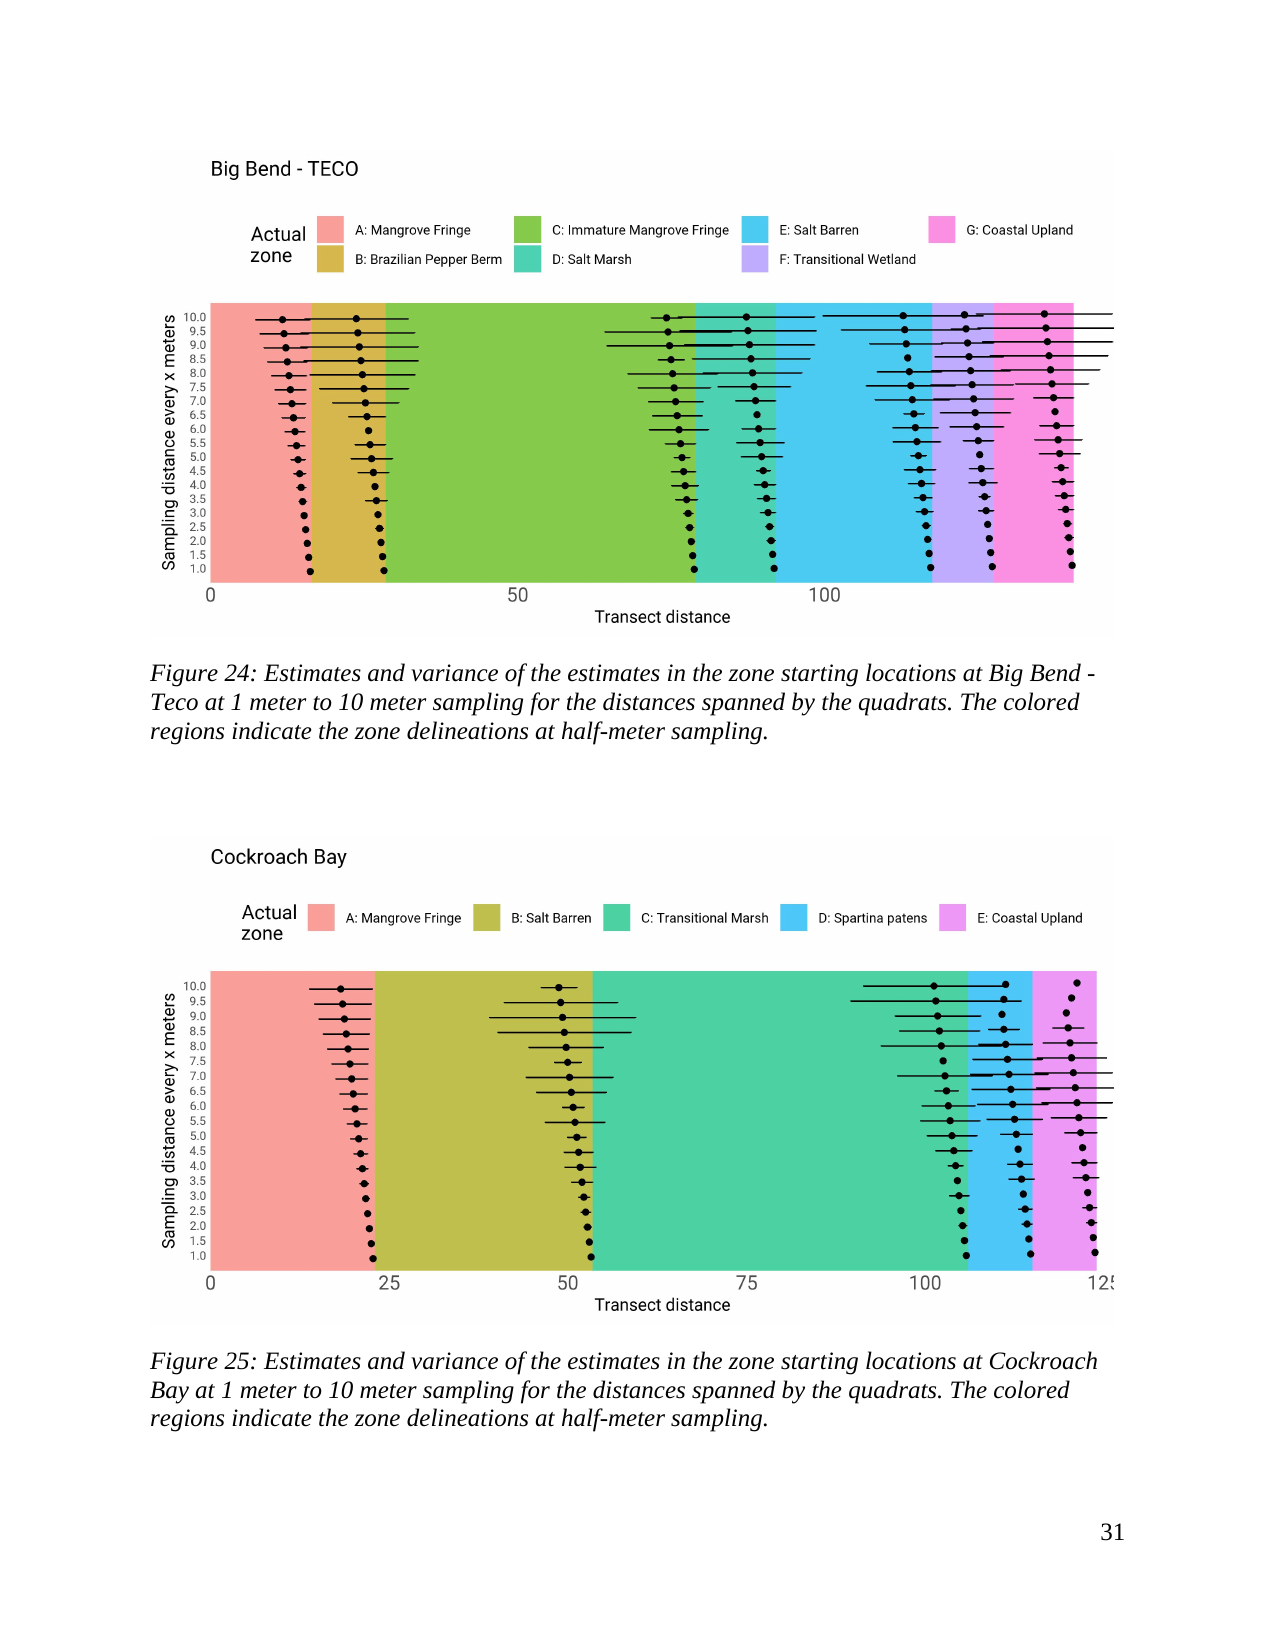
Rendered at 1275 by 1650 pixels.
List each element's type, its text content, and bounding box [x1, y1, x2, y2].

table_header Figure 24: Estimates and variance of the estimates in the zone starting locations at Big Bend - Teco at 1 meter to 10 meter sampling for the distances spanned by the quadrats. The colored regions indicate the zone delineations at half-meter sampling. [139, 150, 1114, 757]
picture [150, 150, 1114, 638]
table_header Figure 25: Estimates and variance of the estimates in the zone starting locations at Cockroach Bay at 1 meter to 10 meter sampling for the distances spanned by the quadrats. The colored regions indicate the zone delineations at half-meter sampling. [139, 838, 1114, 1445]
picture [150, 837, 1114, 1326]
